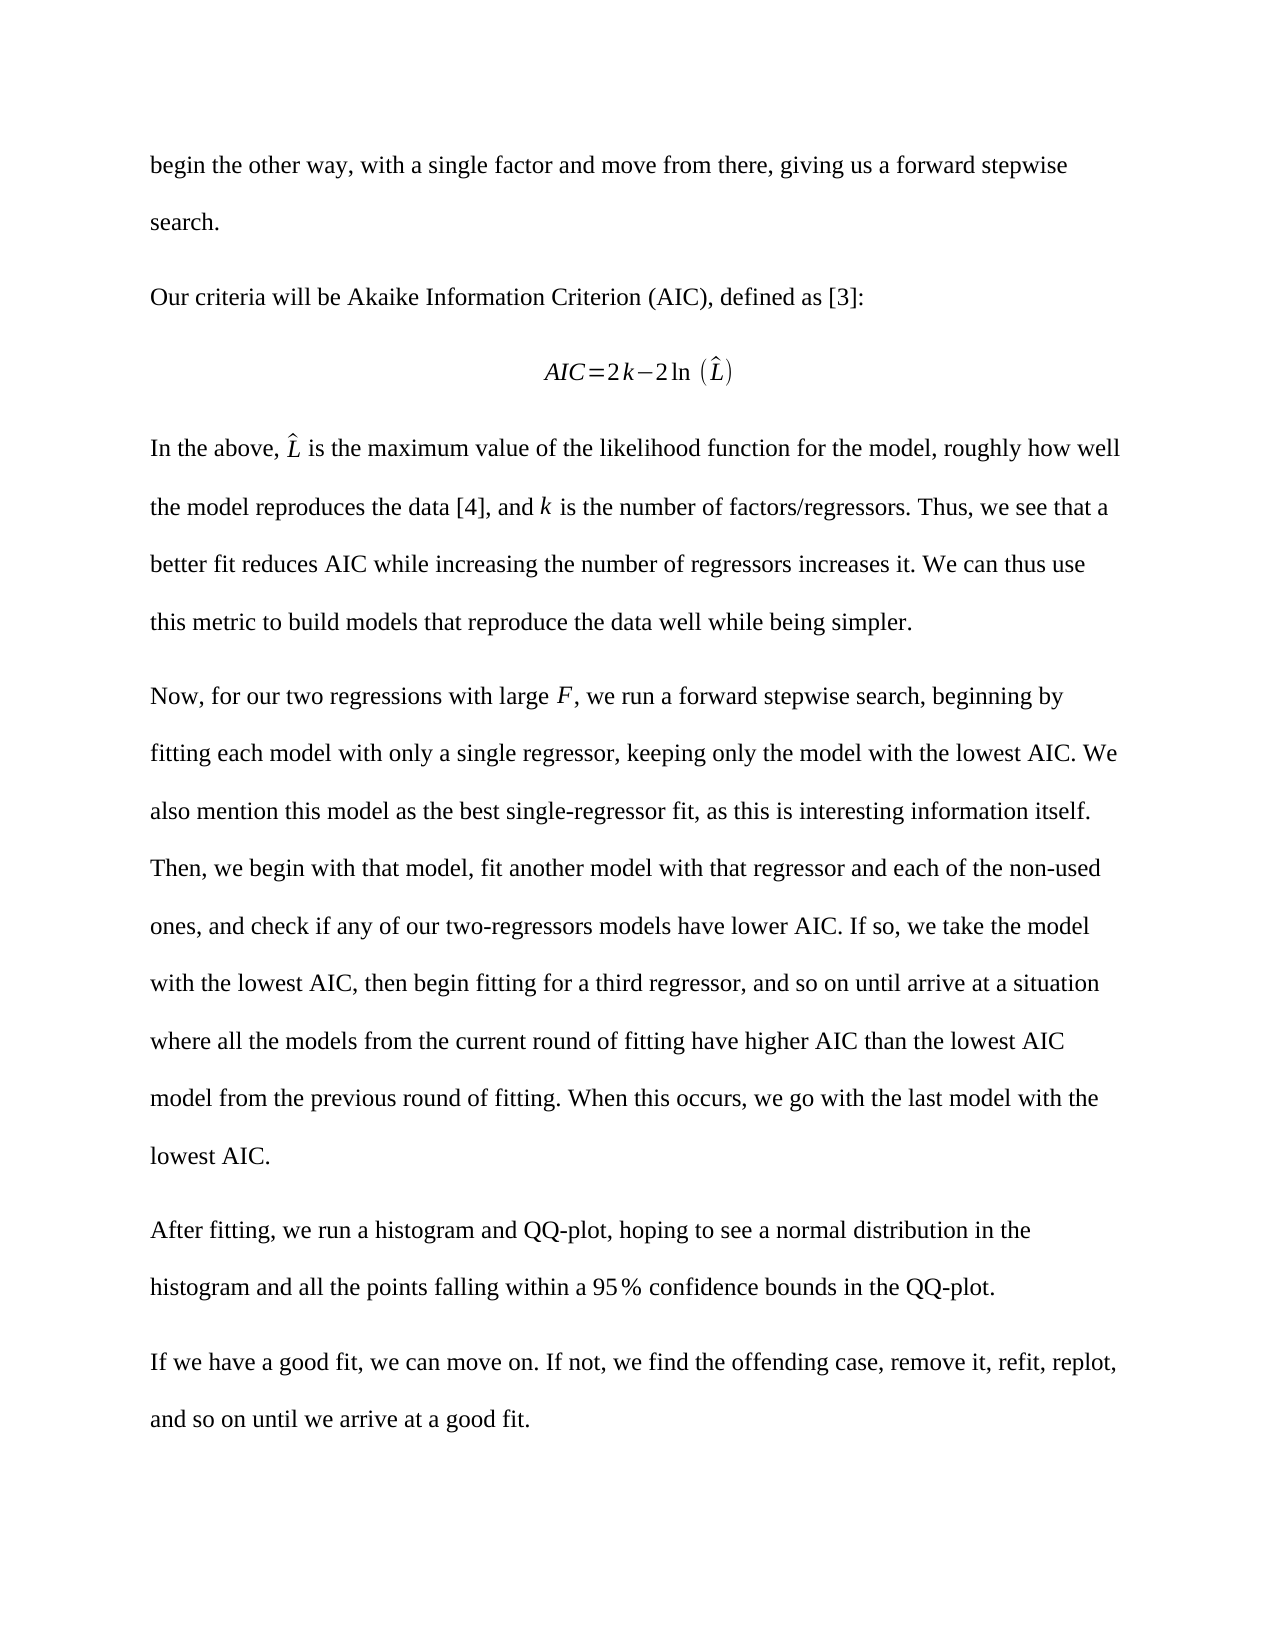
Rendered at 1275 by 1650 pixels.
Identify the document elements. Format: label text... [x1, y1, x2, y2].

text Our criteria will be Akaike Information Criterion (AIC), defined as [3]: [150, 282, 1125, 310]
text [150, 150, 1125, 236]
text Now, for our two regressions with large , we run a forward stepwise search, beginning by fitting each model with only a single regressor, keeping only the model with the lowest AIC. We also mention this model as the best single-regressor fit, as this is interesting information itself. Then, we begin with that model, fit another model with that regressor and each of the non-used ones, and check if any of our two-regressors models have lower AIC. If so, we take the model with the lowest AIC, then begin fitting for a third regressor, and so on until arrive at a situation where all the models from the current round of fitting have higher AIC than the lowest AIC model from the previous round of fitting. When this occurs, we go with the last model with the lowest AIC. [150, 681, 1125, 1169]
text If we have a good fit, we can move on. If not, we find the offending case, remove it, refit, replot, and so on until we arrive at a good fit. [150, 1347, 1125, 1433]
text After fitting, we run a histogram and QQ-plot, hoping to see a normal distribution in the histogram and all the points falling within a confidence bounds in the QQ-plot. [150, 1215, 1125, 1301]
text In the above, is the maximum value of the likelihood function for the model, roughly how well the model reproduces the data [4], and is the number of factors/regressors. Thus, we see that a better fit reduces AIC while increasing the number of regressors increases it. We can thus use this metric to build models that reproduce the data well while being simpler. [150, 433, 1125, 635]
